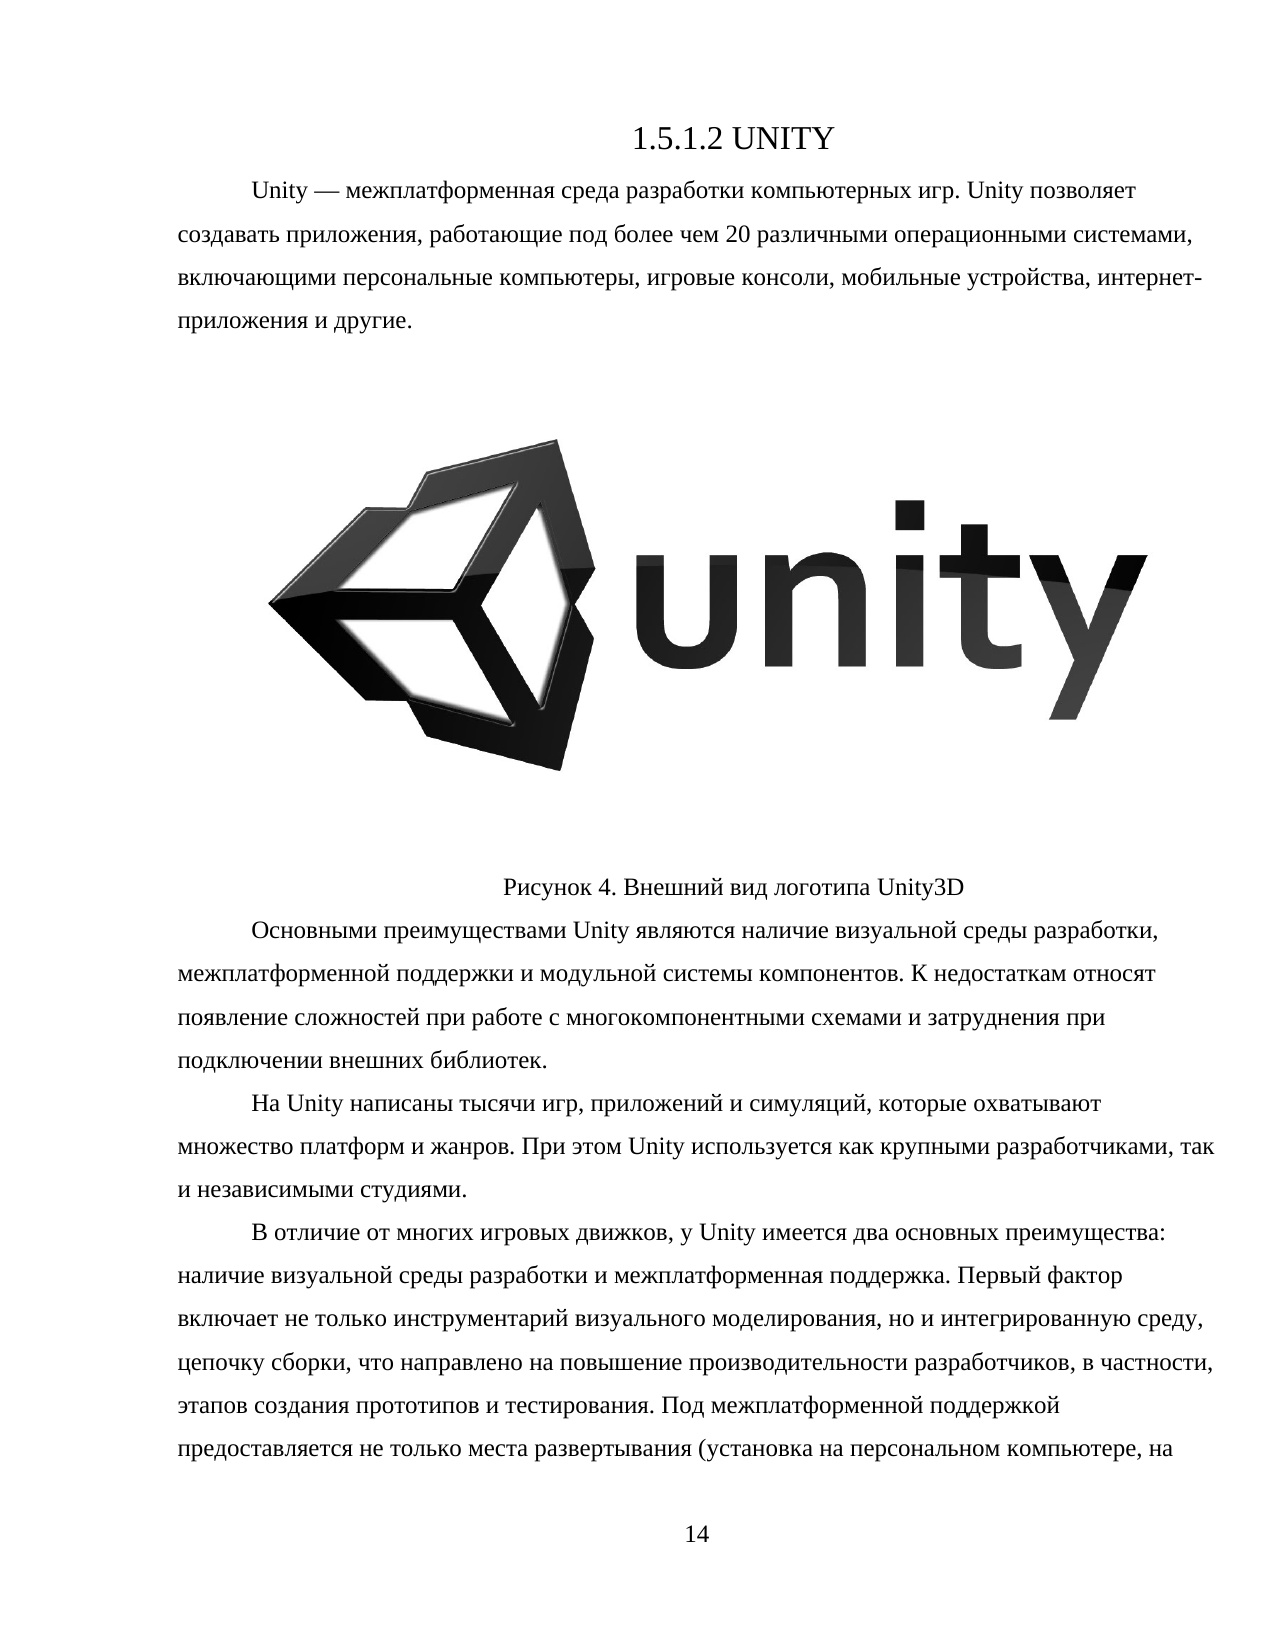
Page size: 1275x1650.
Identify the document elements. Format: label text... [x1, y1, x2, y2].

subtitle 1.5.1.2 UNITY [177, 118, 1216, 156]
text Основными преимуществами Unity являются наличие визуальной среды разработки, межплатформенной поддержки и модульной системы компонентов. К недостаткам относят появление сложностей при работе с многокомпонентными схемами и затруднения при подключении внешних библиотек. [177, 915, 1216, 1073]
text На Unity написаны тысячи игр, приложений и симуляций, которые охватывают множество платформ и жанров. При этом Unity используется как крупными разработчиками, так и независимыми студиями. [177, 1088, 1216, 1203]
picture [251, 348, 1158, 858]
text Рисунок 4. Внешний вид логотипа Unity3D [177, 872, 1216, 901]
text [177, 1217, 1216, 1462]
text Unity — межплатформенная среда разработки компьютерных игр. Unity позволяет создавать приложения, работающие под более чем 20 различными операционными системами, включающими персональные компьютеры, игровые консоли, мобильные устройства, интернет-приложения и другие. [177, 176, 1216, 334]
